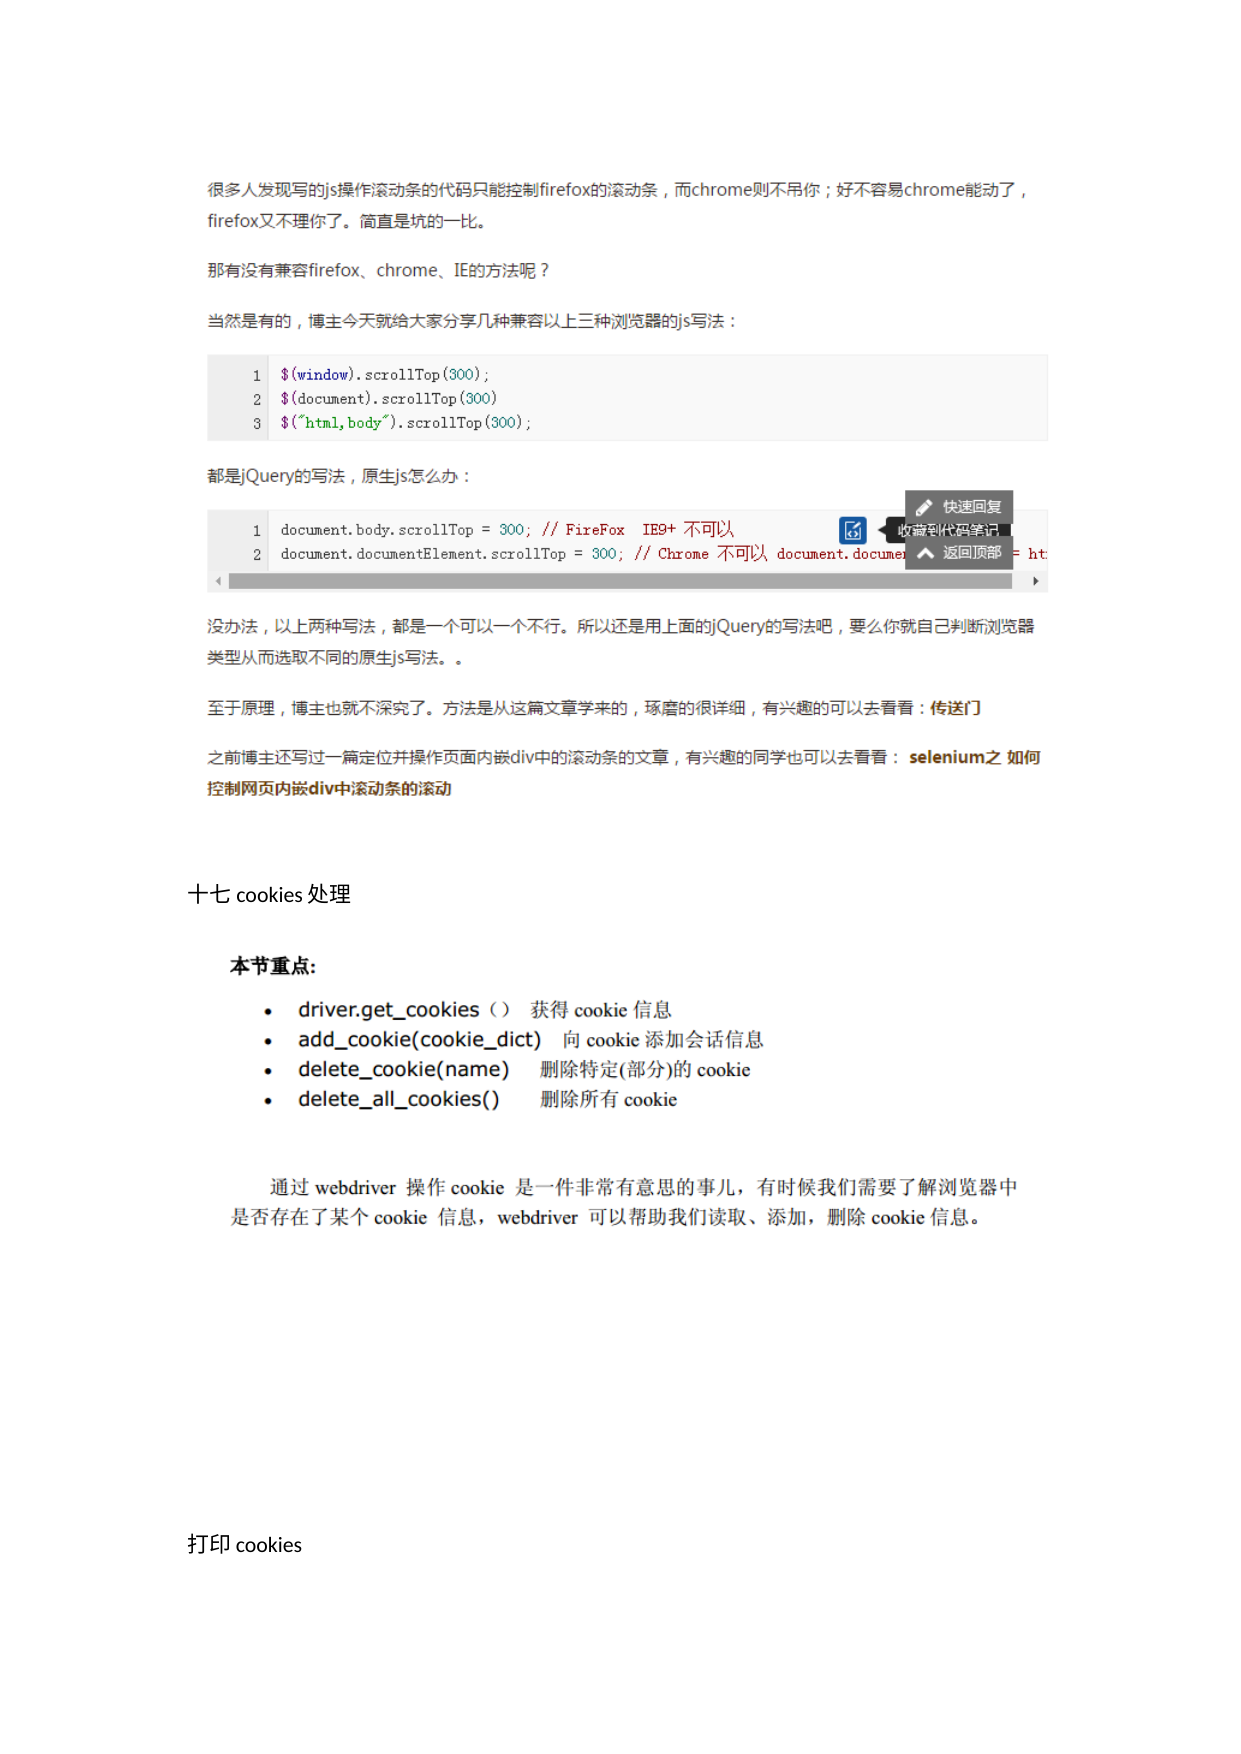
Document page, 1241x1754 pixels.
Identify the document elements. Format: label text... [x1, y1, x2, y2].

picture [187, 162, 1053, 827]
picture [187, 942, 1052, 1264]
text 十七 cookies 处理 [187, 877, 1053, 909]
text 打印cookies [187, 1527, 1053, 1559]
